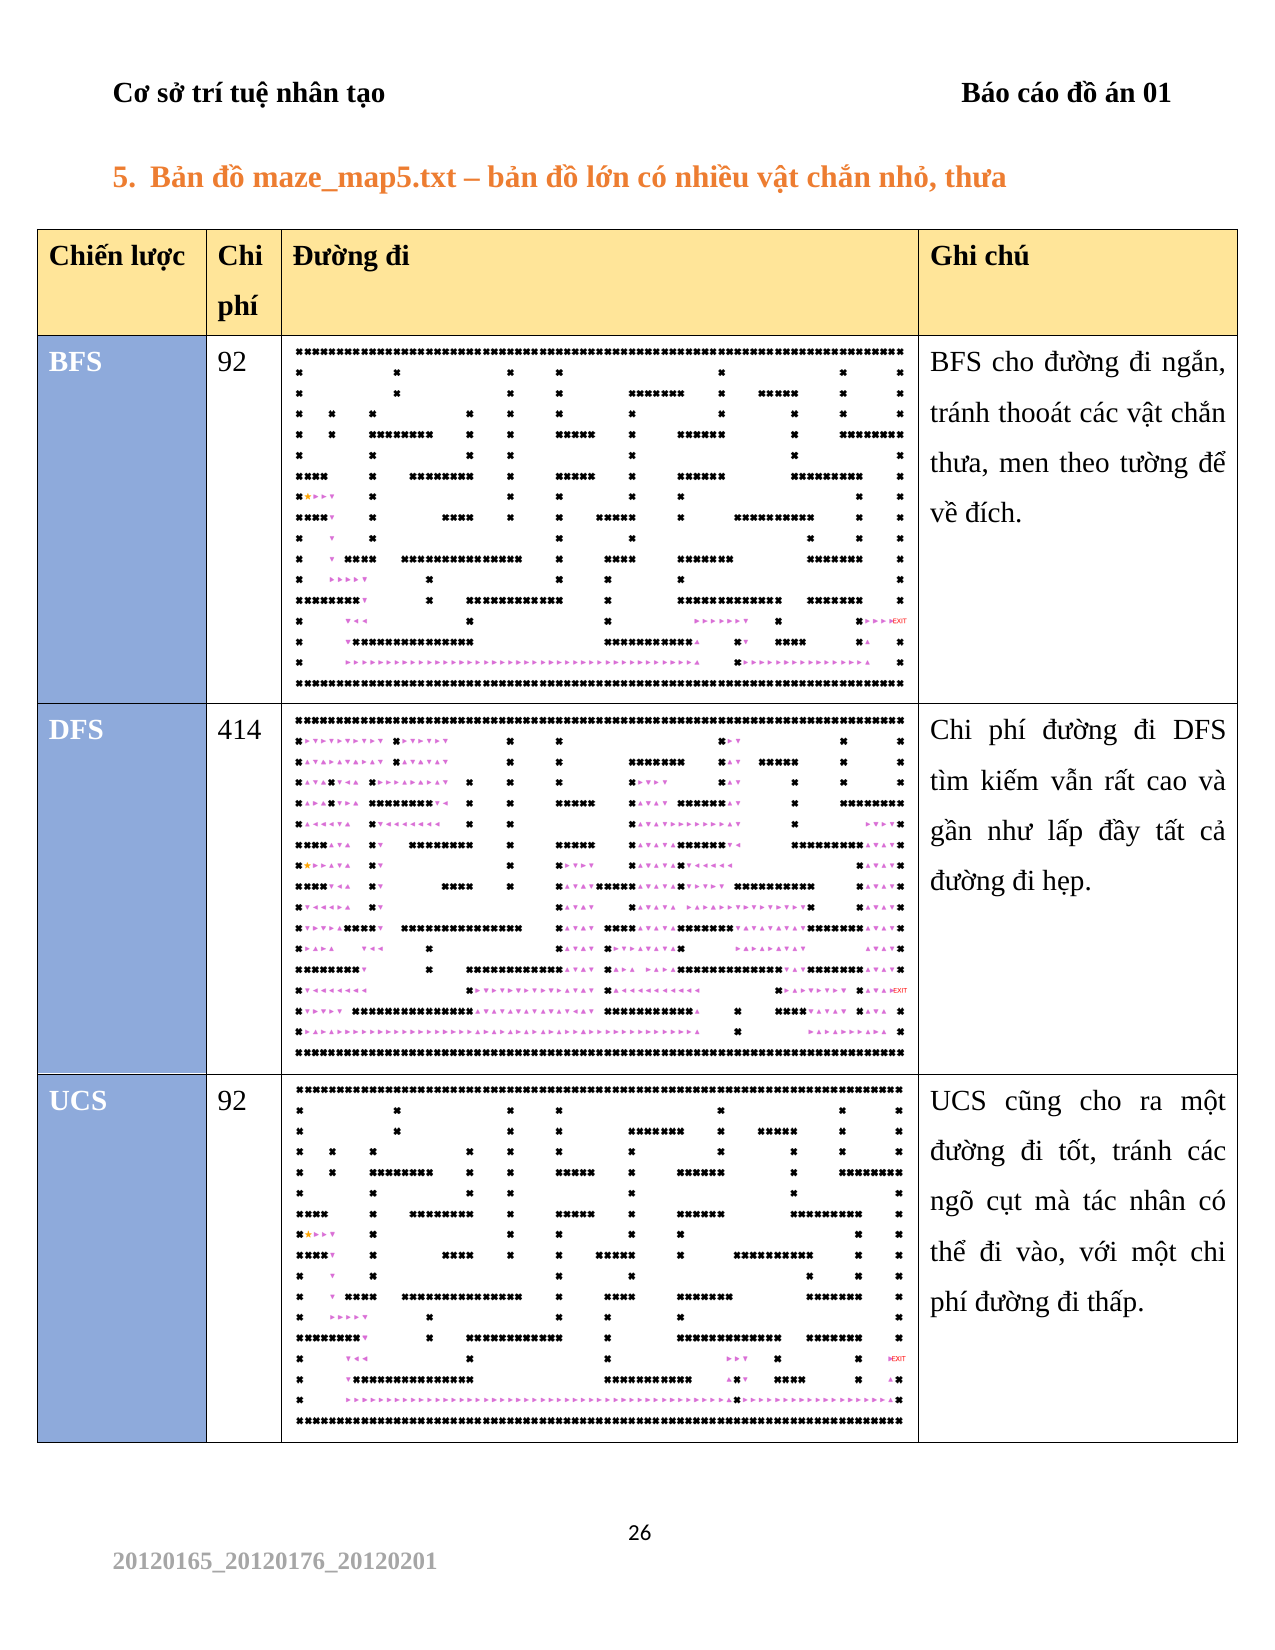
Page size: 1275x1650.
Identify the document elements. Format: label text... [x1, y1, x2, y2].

table_cell 92 [207, 1075, 281, 1442]
list Bản đồ maze_map5.txt – bản đồ lớn có nhiều vật chắn nhỏ, thưa [112, 158, 1167, 194]
table_cell BFS [38, 336, 206, 703]
table_header Chiến lược [38, 230, 206, 335]
table_header Chi phí [207, 230, 281, 335]
table_cell UCS cũng cho ra một đường đi tốt, tránh các ngõ cụt mà tác nhân có thể đi vào, với một chi phí đường đi thấp. [919, 1075, 1237, 1442]
table_cell 414 [207, 704, 281, 1073]
table_cell [282, 336, 918, 703]
table_header Ghi chú [919, 230, 1237, 335]
table_cell UCS [38, 1075, 206, 1442]
table_header Đường đi [282, 230, 918, 335]
table_cell Chi phí đường đi DFS tìm kiếm vẫn rất cao và gần như lấp đầy tất cả đường đi hẹp. [919, 704, 1237, 1073]
picture [292, 712, 908, 1061]
table_cell [282, 704, 918, 1073]
table_cell BFS cho đường đi ngắn, tránh thooát các vật chắn thưa, men theo tường để về đích. [919, 336, 1237, 703]
picture [292, 344, 908, 690]
table_cell [282, 1075, 918, 1442]
table_cell 92 [207, 336, 281, 703]
picture [292, 1082, 908, 1429]
table_cell DFS [38, 704, 206, 1073]
